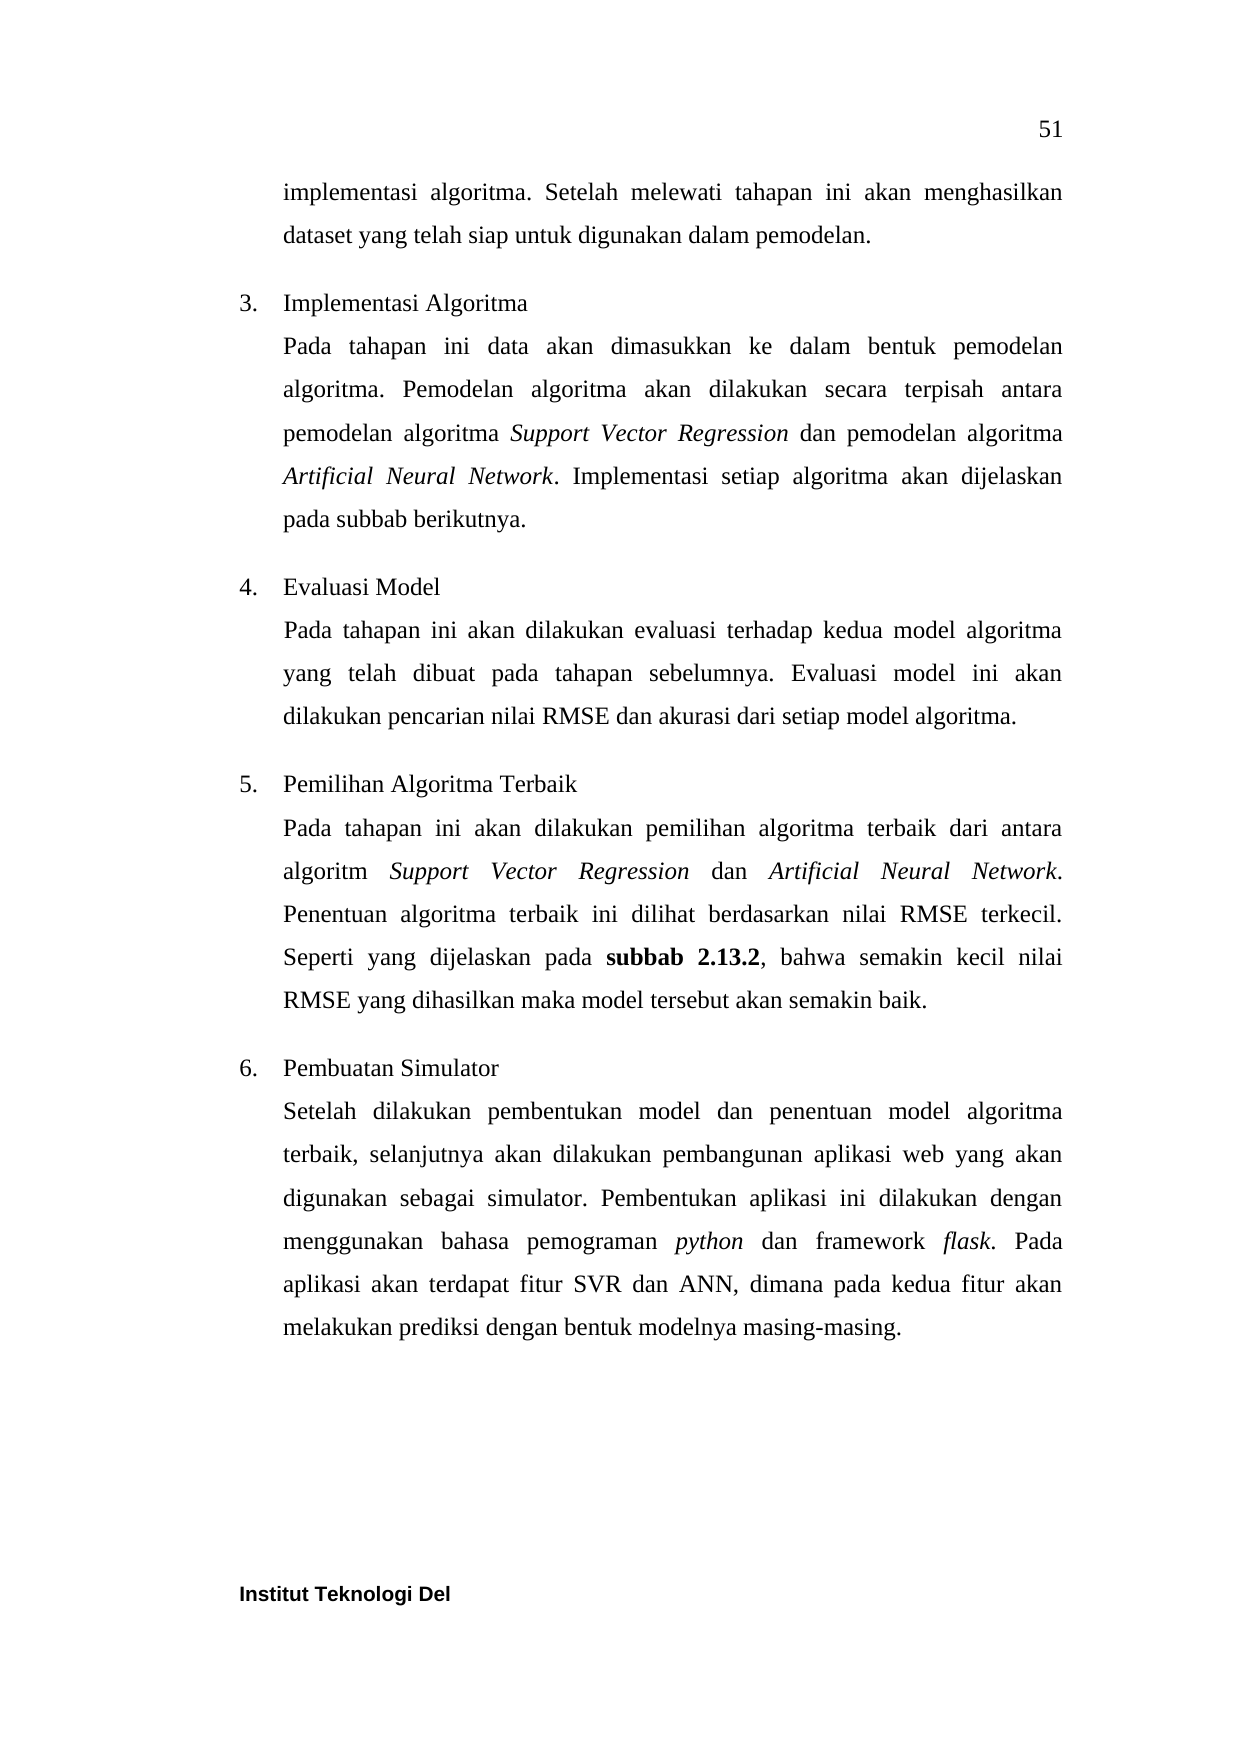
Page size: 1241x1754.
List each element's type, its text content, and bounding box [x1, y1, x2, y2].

list Implementasi Algoritma [239, 288, 1063, 317]
list Pemilihan Algoritma Terbaik [239, 769, 1063, 798]
list Evaluasi Model [239, 572, 1063, 601]
text Setelah dilakukan pembentukan model dan penentuan model algoritma terbaik, selanjutnya akan dilakukan pembangunan aplikasi web yang akan digunakan sebagai simulator. Pembentukan aplikasi ini dilakukan dengan menggunakan bahasa pemograman python dan framework flask. Pada aplikasi akan terdapat fitur SVR dan ANN, dimana pada kedua fitur akan melakukan prediksi dengan bentuk modelnya masing-masing. [283, 1096, 1063, 1341]
list Pembuatan Simulator [239, 1053, 1063, 1082]
text Pada tahapan ini data akan dimasukkan ke dalam bentuk pemodelan algoritma. Pemodelan algoritma akan dilakukan secara terpisah antara pemodelan algoritma Support Vector Regression dan pemodelan algoritma Artificial Neural Network. Implementasi setiap algoritma akan dijelaskan pada subbab berikutnya. [283, 331, 1063, 533]
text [283, 177, 1063, 249]
text Pada tahapan ini akan dilakukan pemilihan algoritma terbaik dari antara algoritm Support Vector Regression dan Artificial Neural Network. Penentuan algoritma terbaik ini dilihat berdasarkan nilai RMSE terkecil. Seperti yang dijelaskan pada subbab 2.13.2, bahwa semakin kecil nilai RMSE yang dihasilkan maka model tersebut akan semakin baik. [283, 813, 1063, 1014]
text Pada tahapan ini akan dilakukan evaluasi terhadap kedua model algoritma yang telah dibuat pada tahapan sebelumnya. Evaluasi model ini akan dilakukan pencarian nilai RMSE dan akurasi dari setiap model algoritma. [283, 615, 1063, 730]
